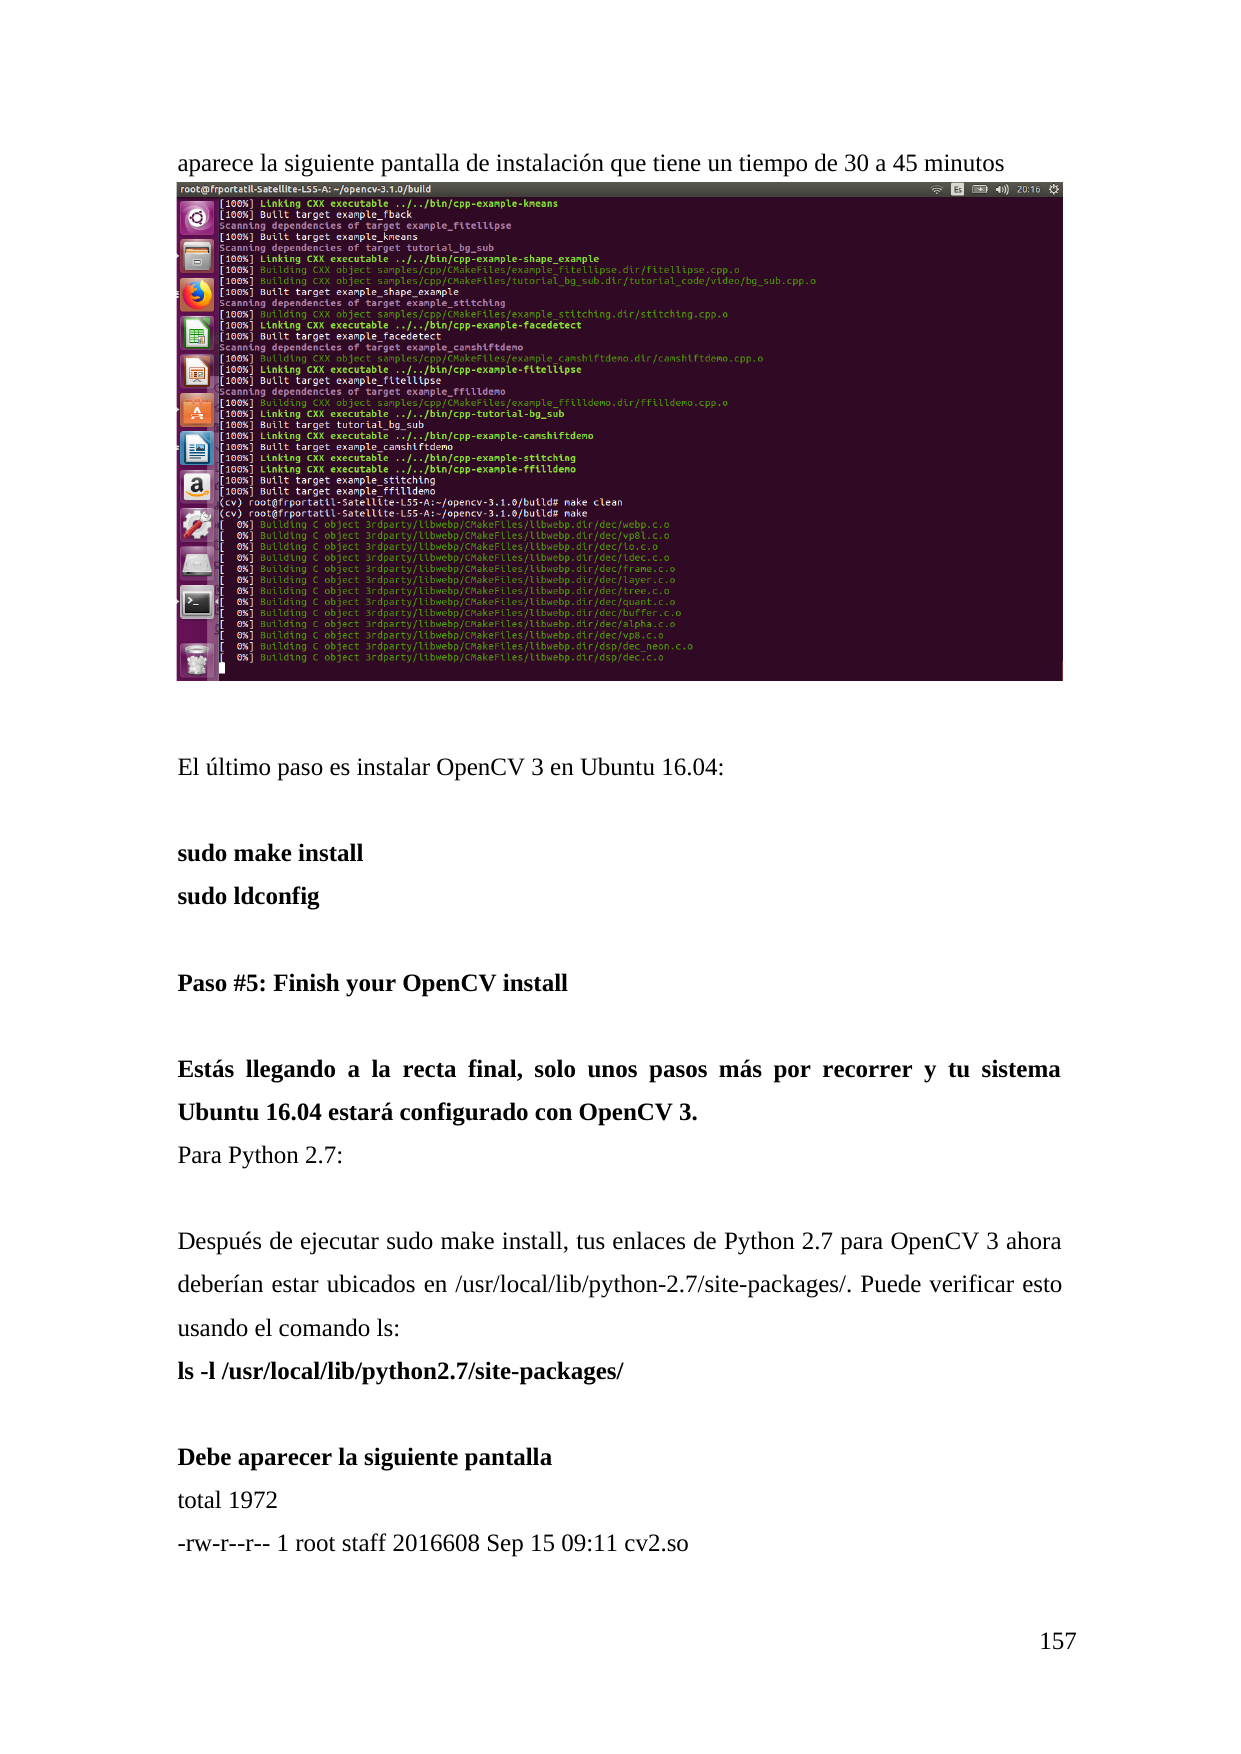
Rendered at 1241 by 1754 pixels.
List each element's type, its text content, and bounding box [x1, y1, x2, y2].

text Paso #5: Finish your OpenCV install [177, 968, 1063, 996]
text El último paso es instalar OpenCV 3 en Ubuntu 16.04: [177, 752, 1063, 781]
text Debe aparecer la siguiente pantalla [177, 1442, 1063, 1471]
text -rw-r--r-- 1 root staff 2016608 Sep 15 09:11 cv2.so [177, 1528, 1063, 1557]
text Después de ejecutar sudo make install, tus enlaces de Python 2.7 para OpenCV 3 ahora deberían estar ubicados en /usr/local/lib/python-2.7/site-packages/. Puede verificar esto usando el comando ls: [177, 1226, 1063, 1341]
text Estás llegando a la recta final, solo unos pasos más por recorrer y tu sistema Ubuntu 16.04 estará configurado con OpenCV 3. [177, 1054, 1063, 1126]
text total 1972 [177, 1485, 1063, 1514]
text ls -l /usr/local/lib/python2.7/site-packages/ [177, 1356, 1063, 1384]
text Para Python 2.7: [177, 1140, 1063, 1169]
picture [176, 182, 1063, 681]
text aparece la siguiente pantalla de instalación que tiene un tiempo de 30 a 45 minutos [177, 148, 1063, 176]
text sudo ldconfig [177, 881, 1063, 910]
text sudo make install [177, 838, 1063, 867]
